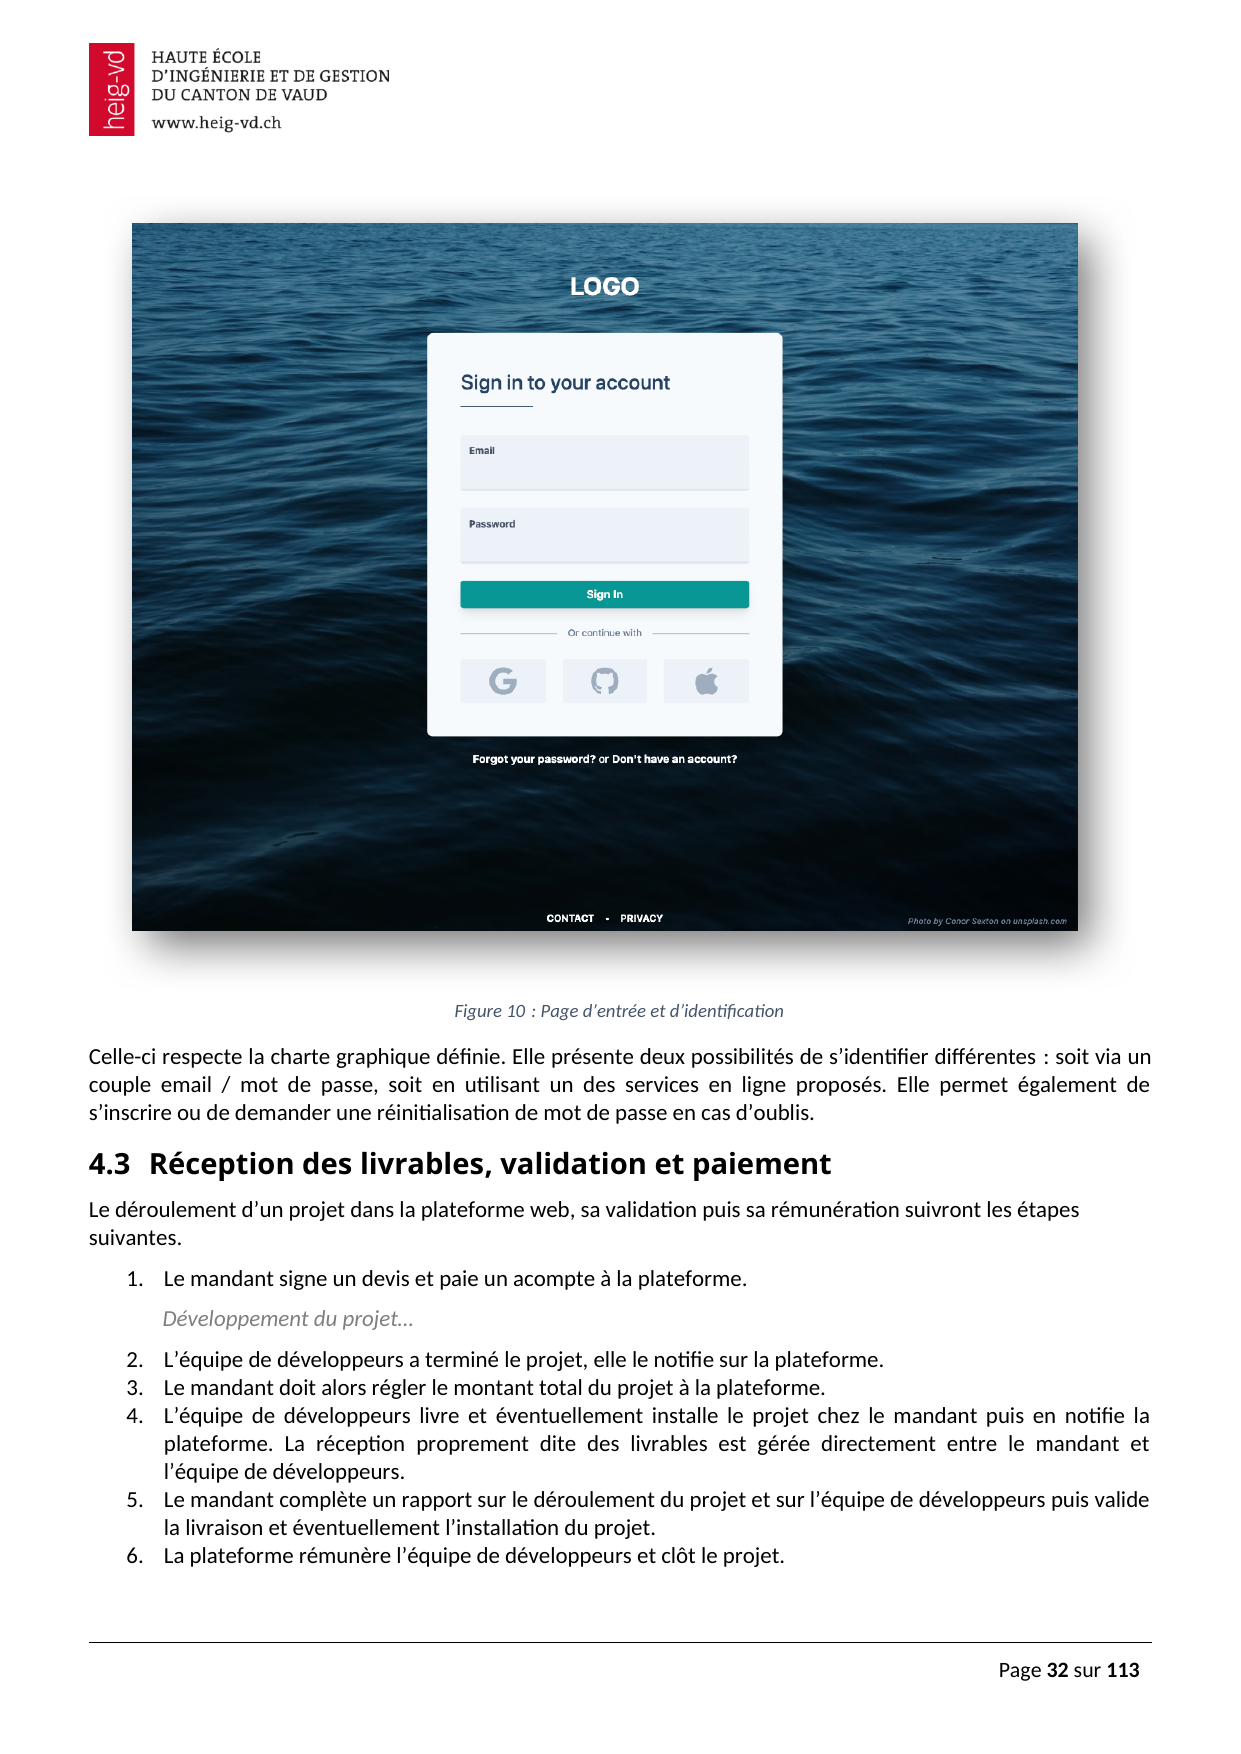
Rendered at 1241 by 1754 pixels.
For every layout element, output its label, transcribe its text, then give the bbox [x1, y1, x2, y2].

picture [132, 223, 1078, 931]
list Le mandant doit alors régler le montant total du projet à la plateforme. [126, 1373, 1152, 1401]
list Le mandant signe un devis et paie un acompte à la plateforme. [126, 1264, 1152, 1292]
list La plateforme rémunère l’équipe de développeurs et clôt le projet. [126, 1541, 1152, 1569]
text Celle-ci respecte la charte graphique définie. Elle présente deux possibilités de s’identifier différentes : soit via un couple email / mot de passe, soit en utilisant un des services en ligne proposés. Elle permet également de s’inscrire ou de demander une réinitialisation de mot de passe en cas d’oublis. [89, 1042, 1152, 1127]
text Figure 10 : Page d’entrée et d’identification [89, 999, 1152, 1022]
text Développement du projet… [162, 1304, 1152, 1332]
list Le mandant complète un rapport sur le déroulement du projet et sur l’équipe de développeurs puis valide la livraison et éventuellement l’installation du projet. [126, 1485, 1152, 1541]
picture [89, 43, 389, 136]
list L’équipe de développeurs a terminé le projet, elle le notifie sur la plateforme. [126, 1345, 1152, 1373]
text Le déroulement d’un projet dans la plateforme web, sa validation puis sa rémunération suivront les étapes suivantes. [89, 1195, 1152, 1251]
list L’équipe de développeurs livre et éventuellement installe le projet chez le mandant puis en notifie la plateforme. La réception proprement dite des livrables est gérée directement entre le mandant et l’équipe de développeurs. [126, 1401, 1152, 1485]
subtitle Réception des livrables, validation et paiement [89, 1143, 1152, 1183]
